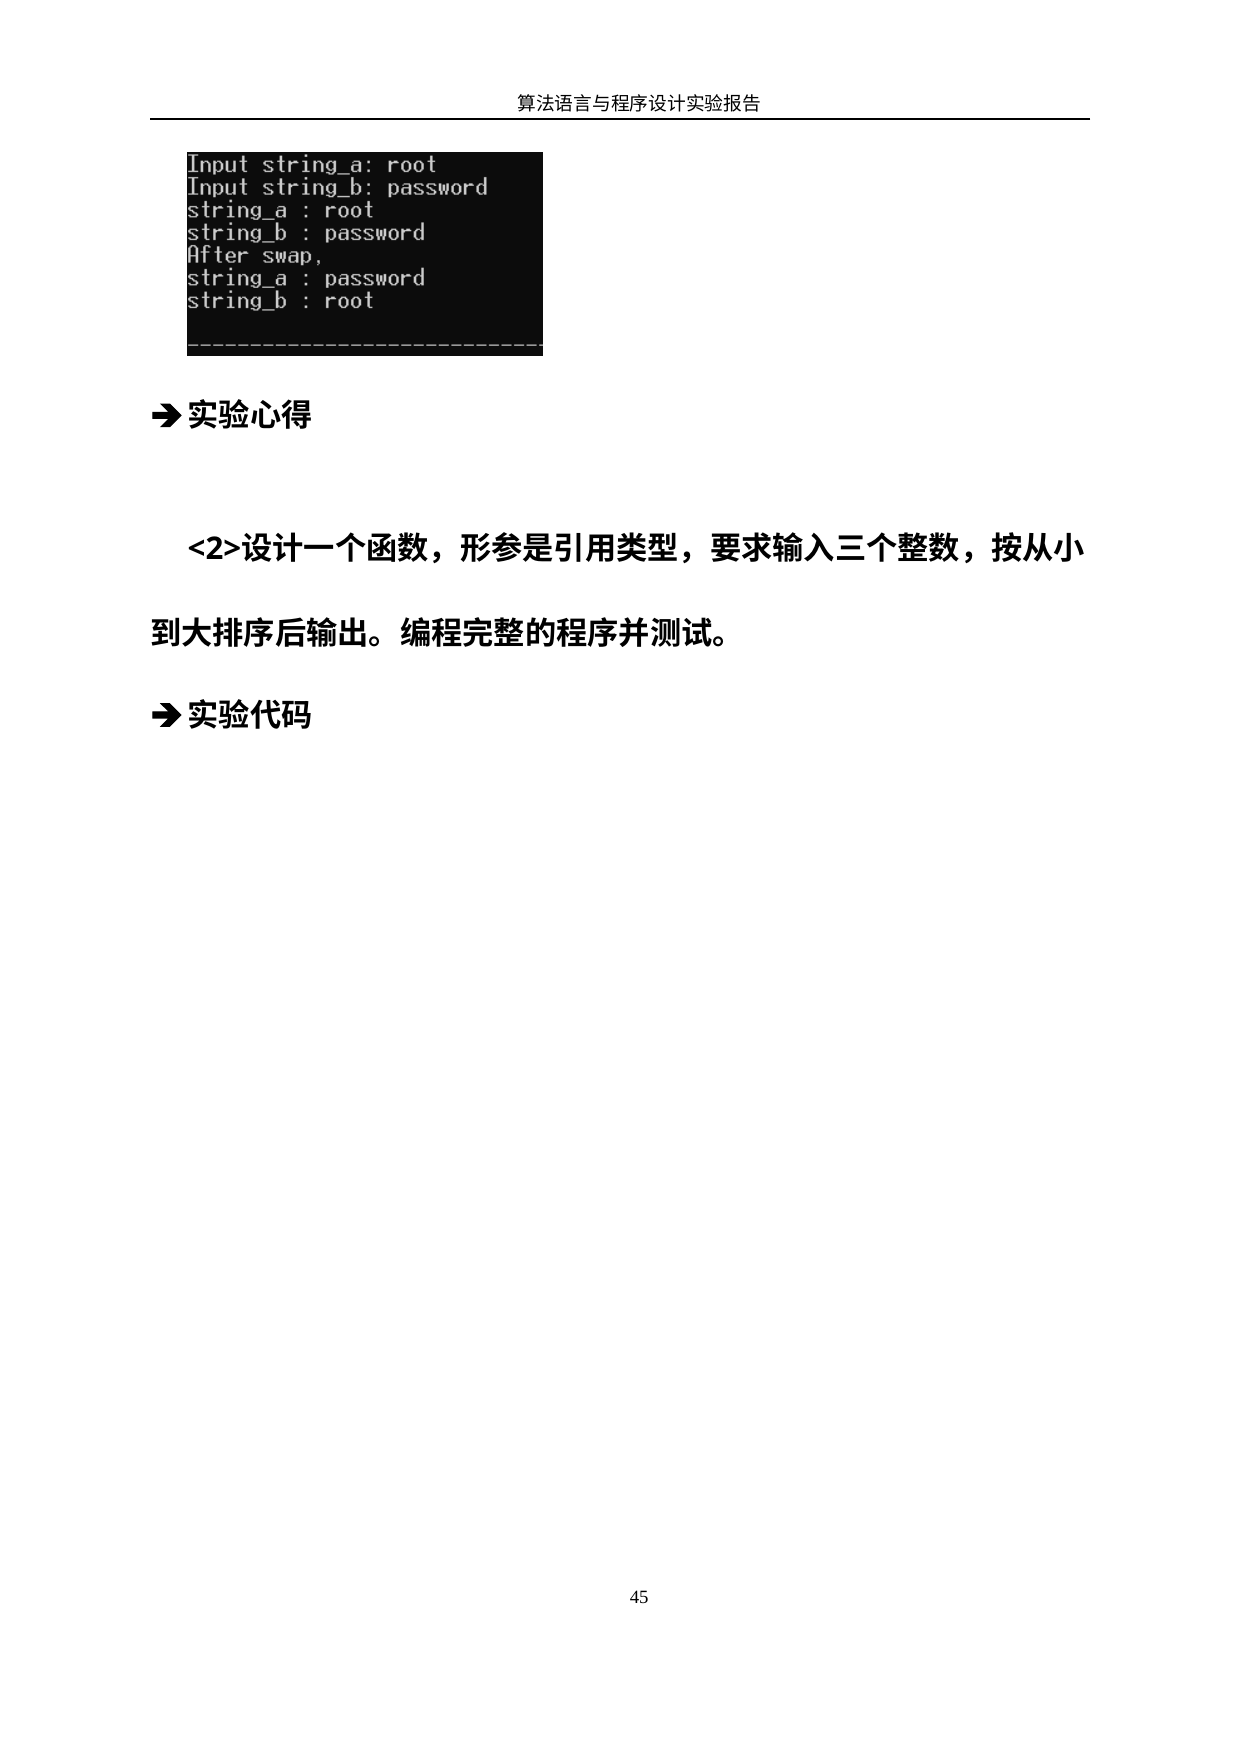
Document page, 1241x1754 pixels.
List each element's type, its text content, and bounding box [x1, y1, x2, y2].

picture [187, 152, 543, 356]
list 实验代码 [150, 680, 1090, 745]
list 实验心得 [150, 381, 1090, 446]
subtitle <2>设计一个函数，形参是引用类型，要求输入三个整数，按从小到大排序后输出。编程完整的程序并测试。 [150, 514, 1090, 663]
